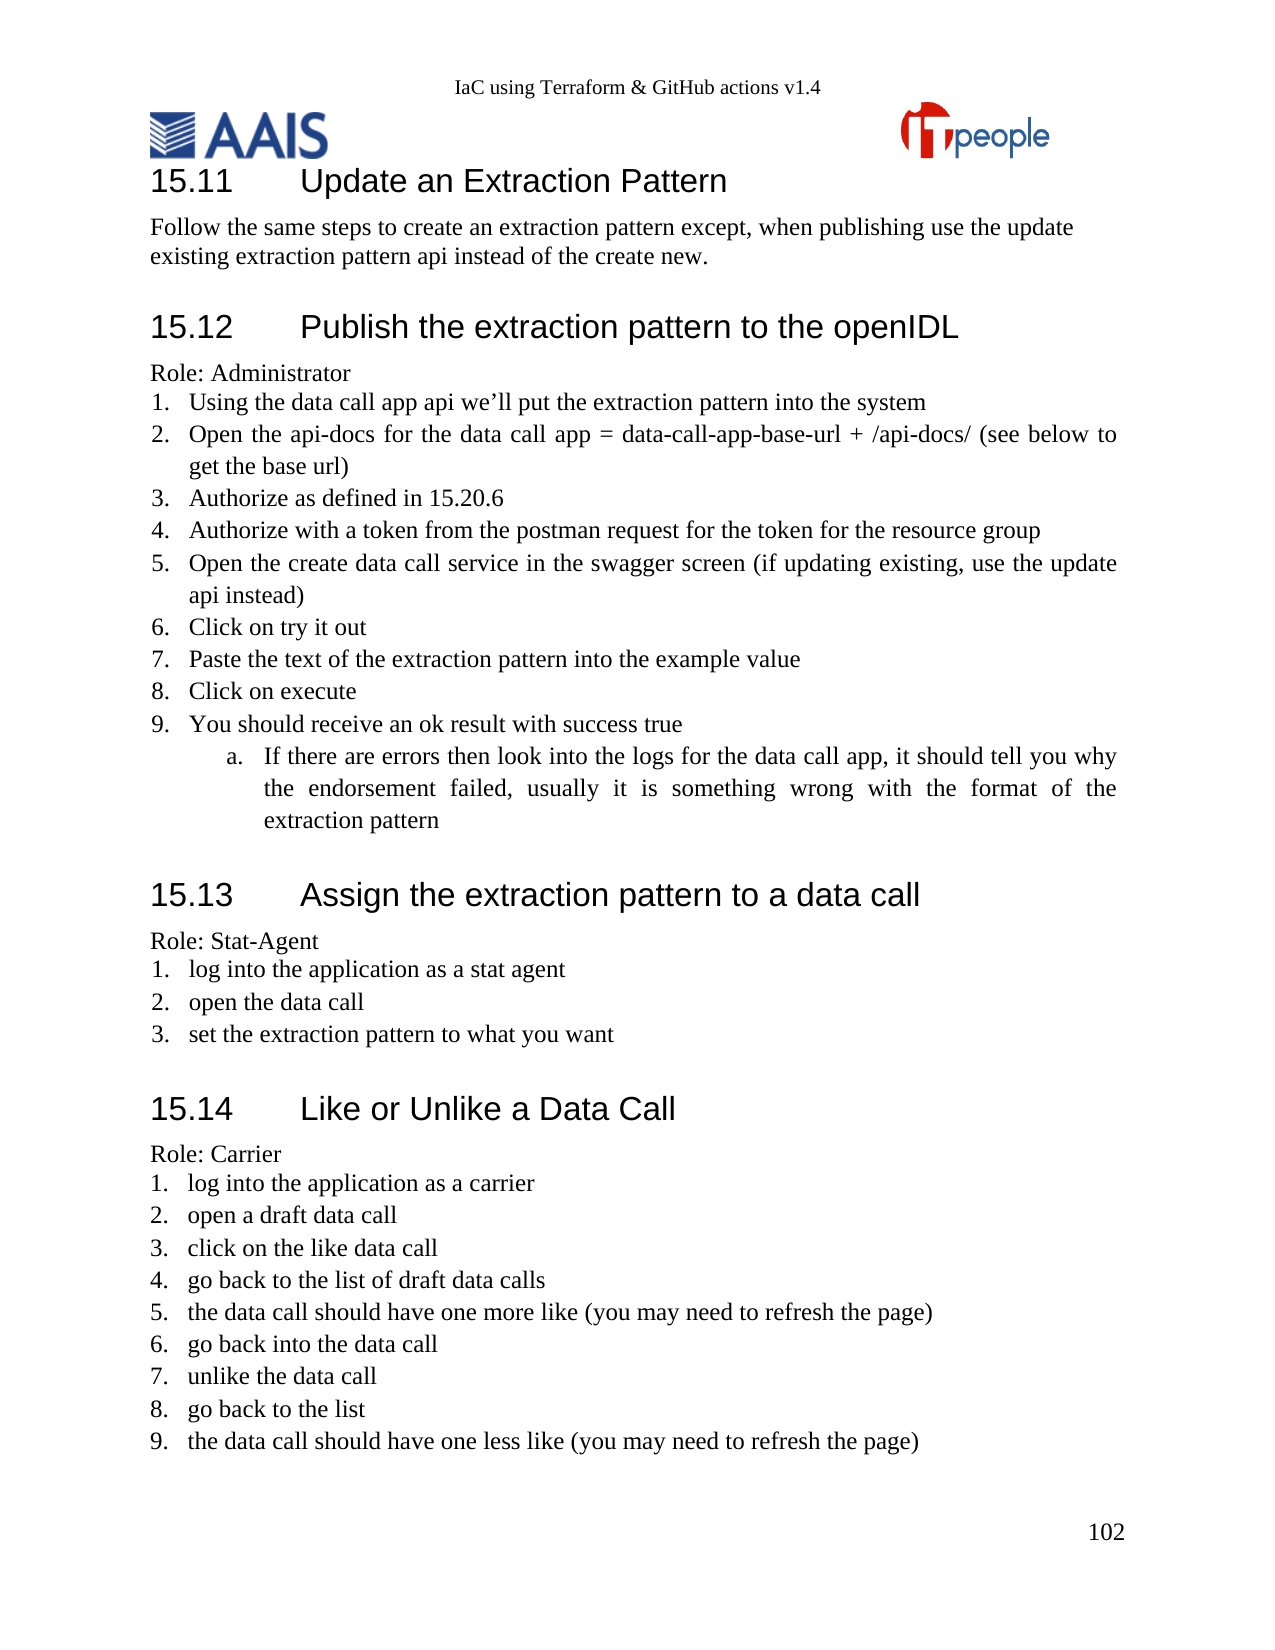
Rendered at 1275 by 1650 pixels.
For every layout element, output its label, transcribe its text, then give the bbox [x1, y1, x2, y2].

list Open the create data call service in the swagger screen (if updating existing, use the update api instead) [151, 548, 1118, 609]
text Follow the same steps to create an extraction pattern except, when publishing use the update existing extraction pattern api instead of the create new. [150, 212, 1125, 269]
subtitle Update an Extraction Pattern [150, 161, 1125, 199]
list log into the application as a carrier [150, 1168, 1118, 1197]
list Click on execute [151, 676, 1118, 705]
picture [150, 112, 328, 159]
list the data call should have one more like (you may need to refresh the page) [150, 1297, 1118, 1326]
text Role: Carrier [150, 1139, 1125, 1168]
list unlike the data call [150, 1361, 1118, 1390]
picture [900, 101, 1050, 159]
list go back into the data call [150, 1329, 1118, 1358]
list Authorize with a token from the postman request for the token for the resource group [151, 516, 1118, 544]
list Using the data call app api we’ll put the extraction pattern into the system [151, 387, 1118, 416]
list set the extraction pattern to what you want [151, 1019, 1118, 1048]
list If there are errors then look into the logs for the data call app, it should tell you why the endorsement failed, usually it is something wrong with the format of the extraction pattern [226, 741, 1118, 834]
subtitle Publish the extraction pattern to the openIDL [150, 307, 1125, 346]
list go back to the list of draft data calls [150, 1265, 1118, 1294]
list go back to the list [150, 1394, 1118, 1422]
list You should receive an ok result with success true [151, 709, 1118, 737]
list Authorize as defined in 11.4.7.5 [151, 483, 1118, 512]
list Open the api-docs for the data call app = data-call-app-base-url + /api-docs/ (see below to get the base url) [151, 419, 1118, 480]
list the data call should have one less like (you may need to refresh the page) [150, 1426, 1118, 1454]
list open the data call [151, 987, 1118, 1016]
subtitle Assign the extraction pattern to a data call [150, 875, 1125, 913]
list Paste the text of the extraction pattern into the example value [151, 644, 1118, 673]
list log into the application as a stat agent [151, 954, 1118, 983]
text Role: Stat-Agent [150, 926, 1125, 954]
list open a draft data call [150, 1201, 1118, 1229]
subtitle Like or Unlike a Data Call [150, 1089, 1125, 1127]
list Click on try it out [151, 612, 1118, 641]
list click on the like data call [150, 1233, 1118, 1261]
text Role: Administrator [150, 358, 1125, 387]
